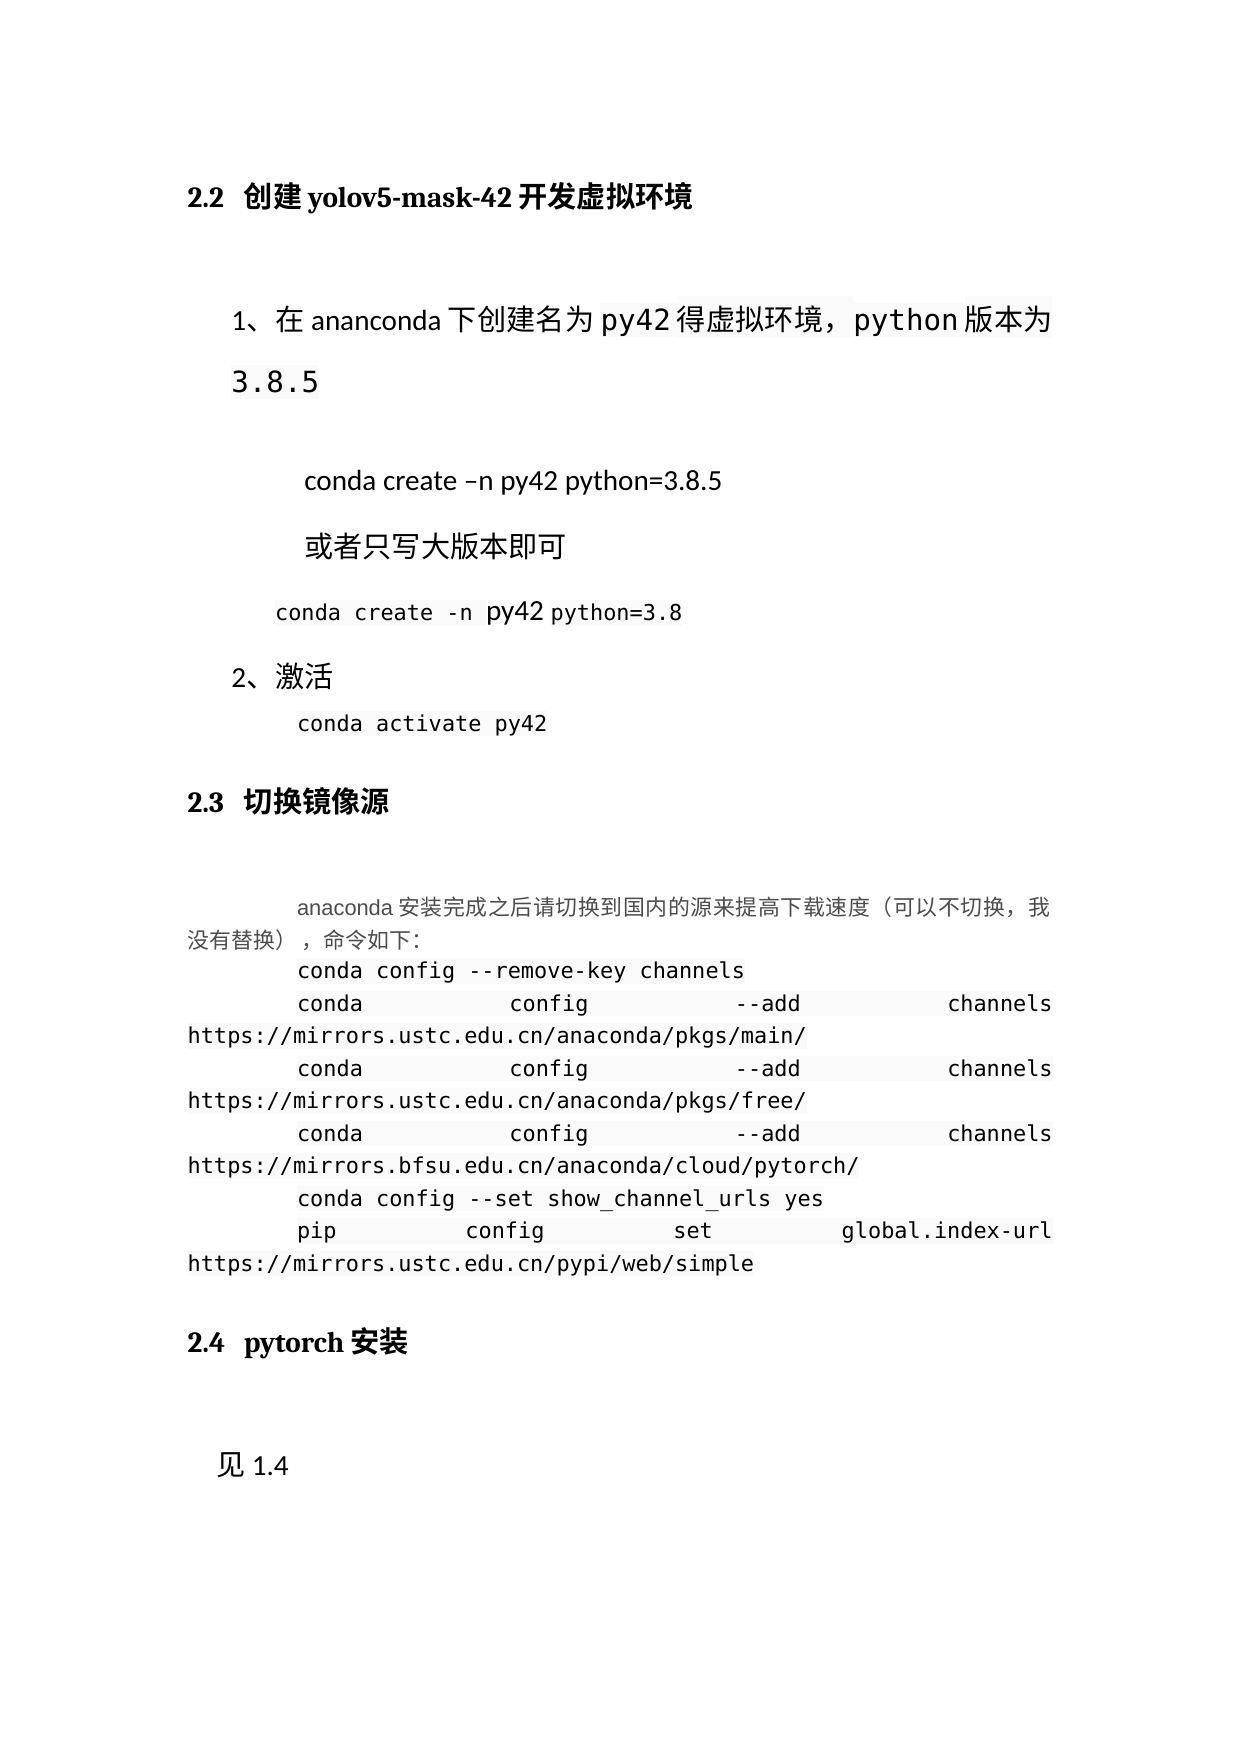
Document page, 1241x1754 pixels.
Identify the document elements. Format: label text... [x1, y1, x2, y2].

text conda activate py42 [187, 707, 1053, 740]
text 或者只写大版本即可 [187, 512, 1053, 577]
text anaconda安装完成之后请切换到国内的源来提高下载速度（可以不切换，我没有替换） ，命令如下： [187, 890, 1053, 955]
text 2、激活 [231, 642, 1053, 707]
subtitle 创建yolov5-mask-42 开发虚拟环境 [187, 162, 1053, 227]
text 见1.4 [187, 1430, 1053, 1495]
text conda config --add channels https://mirrors.bfsu.edu.cn/anaconda/cloud/pytorch/ [187, 1117, 1053, 1182]
subtitle 切换镜像源 [187, 767, 1053, 832]
text conda config --add channels https://mirrors.ustc.edu.cn/anaconda/pkgs/main/ [187, 987, 1053, 1052]
subtitle pytorch安装 [187, 1307, 1053, 1372]
text conda config --set show_channel_urls yes [187, 1182, 1053, 1215]
text conda create -n py42 python=3.8 [187, 577, 1053, 642]
text conda config --add channels https://mirrors.ustc.edu.cn/anaconda/pkgs/free/ [187, 1052, 1053, 1117]
text pip config set global.index-url https://mirrors.ustc.edu.cn/pypi/web/simple [187, 1215, 1053, 1280]
text conda create –n py42 python=3.8.5 [187, 447, 1053, 512]
text conda config --remove-key channels [187, 955, 1053, 987]
text 1、在ananconda下创建名为py42得虚拟环境，python版本为3.8.5 [231, 285, 1053, 415]
